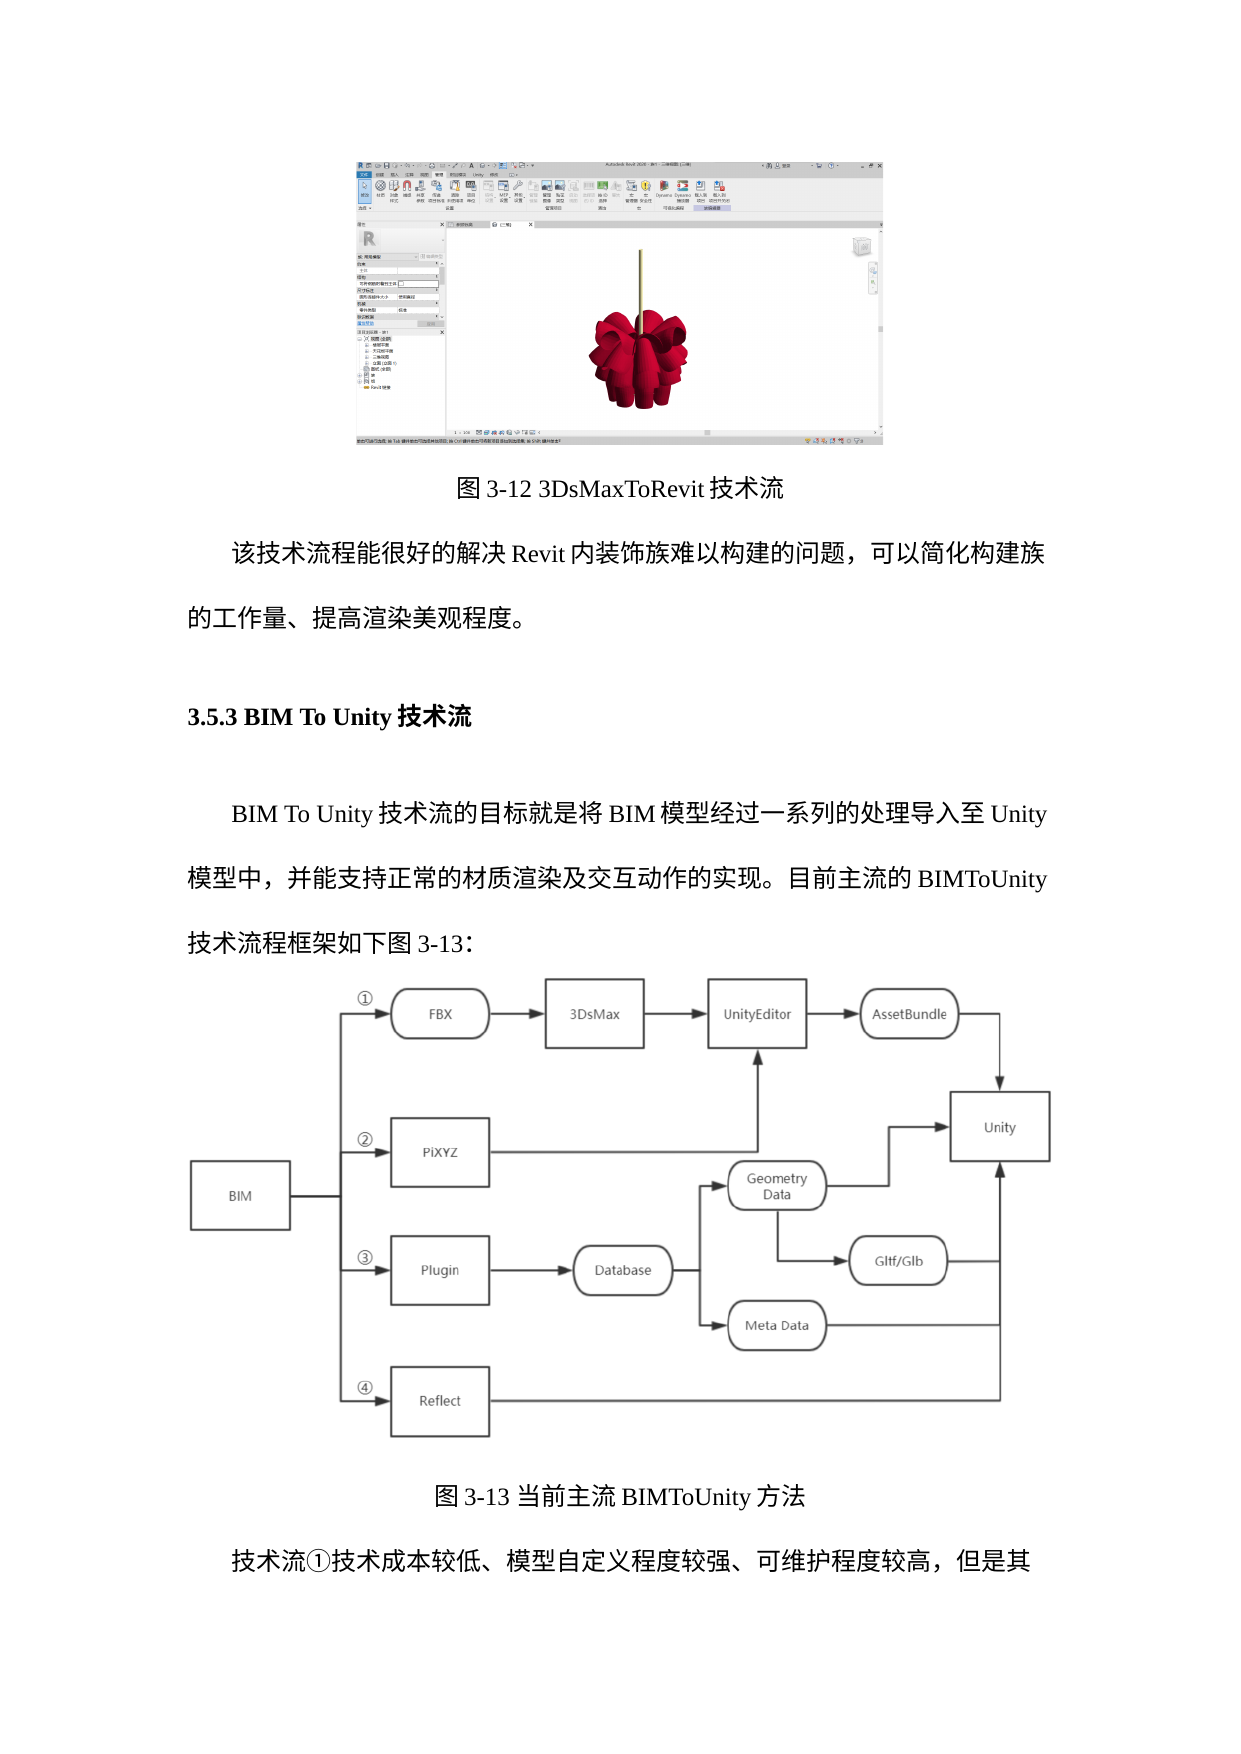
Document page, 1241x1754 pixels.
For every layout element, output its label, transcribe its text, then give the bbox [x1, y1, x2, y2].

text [187, 1527, 1053, 1592]
text BIM To Unity技术流的目标就是将BIM模型经过一系列的处理导入至Unity模型中，并能支持正常的材质渲染及交互动作的实现。目前主流的BIMToUnity技术流程框架如下图3-13： [187, 779, 1053, 974]
table_cell [187, 162, 1052, 454]
picture [187, 974, 1053, 1440]
text 该技术流程能很好的解决Revit内装饰族难以构建的问题，可以简化构建族的工作量、提高渲染美观程度。 [187, 519, 1053, 649]
text 图3-13 当前主流BIMToUnity方法 [187, 1462, 1053, 1527]
text 图3-12 3DsMaxToRevit技术流 [187, 454, 1053, 519]
picture [356, 162, 884, 445]
subtitle 3.5.3 BIM To Unity技术流 [187, 682, 1053, 747]
